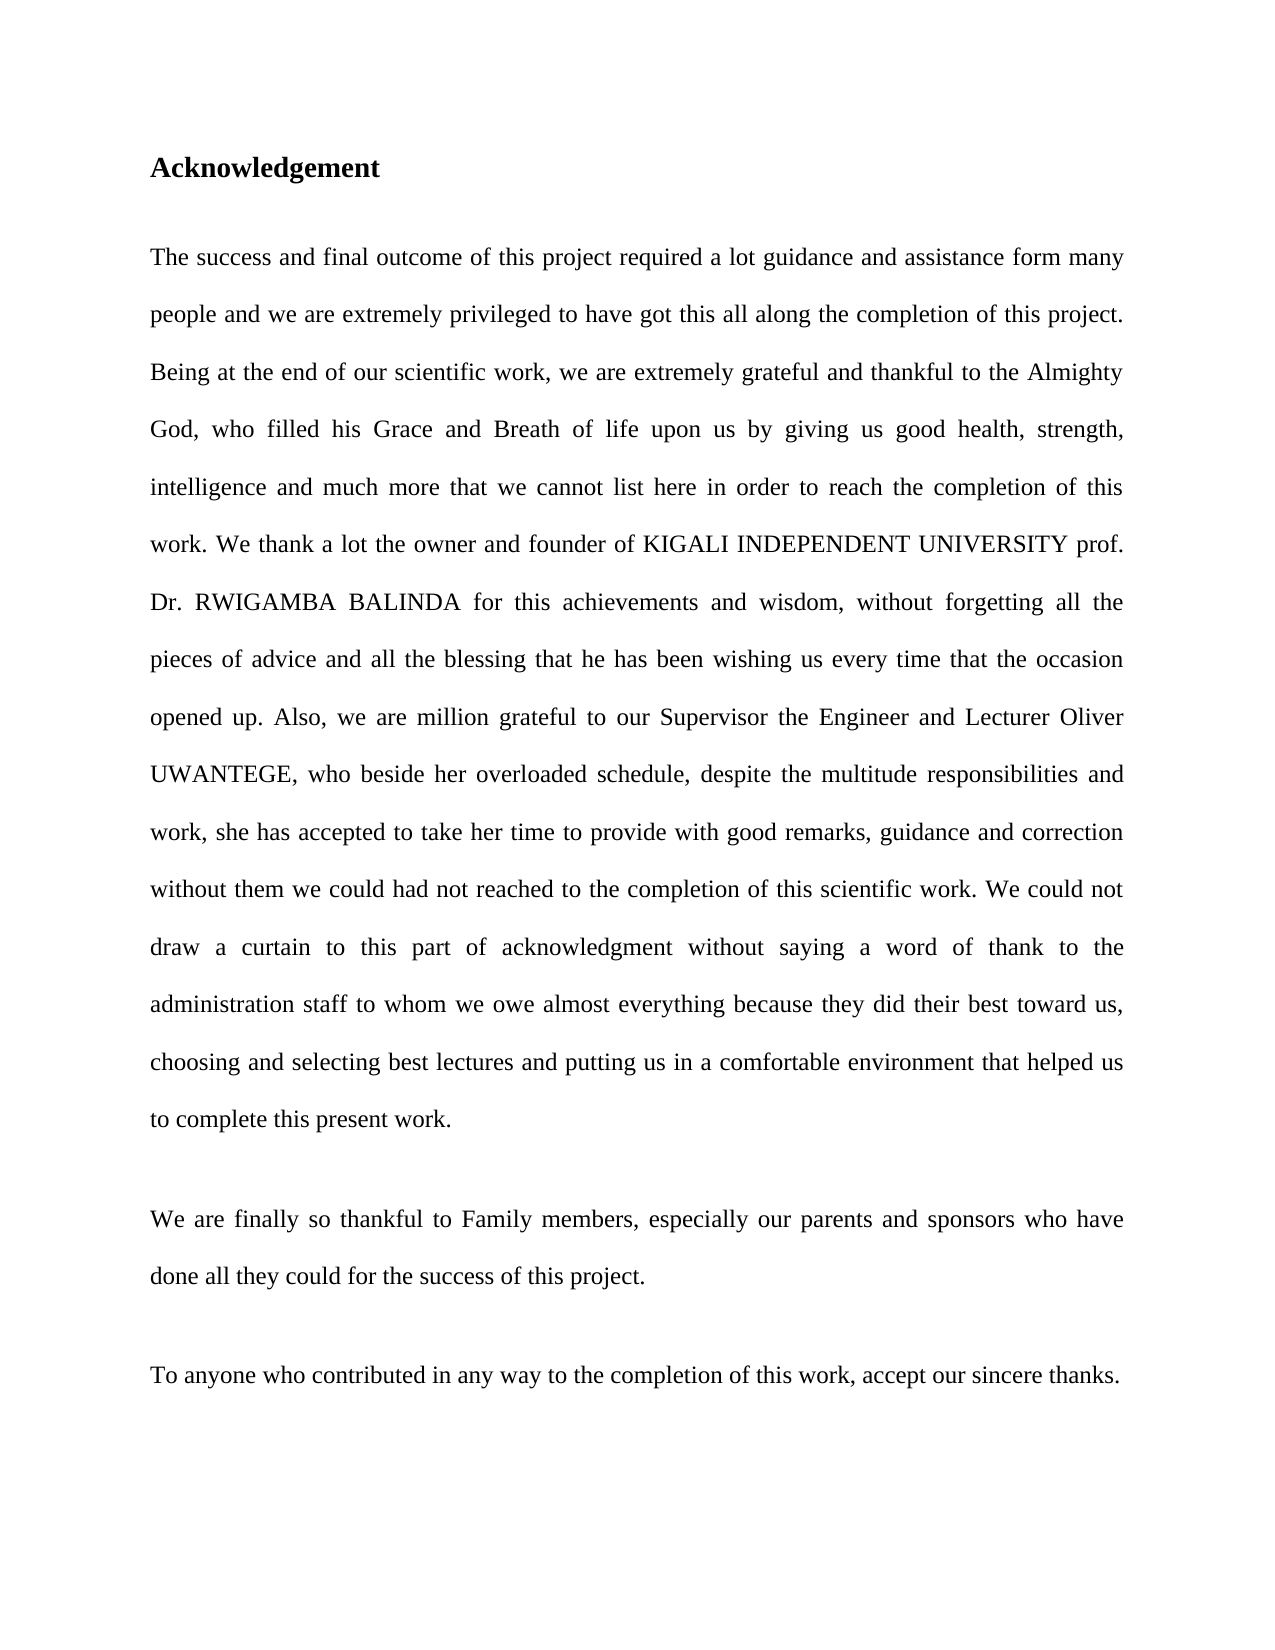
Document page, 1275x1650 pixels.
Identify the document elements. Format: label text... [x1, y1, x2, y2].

text The success and final outcome of this project required a lot guidance and assistance form many people and we are extremely privileged to have got this all along the completion of this project. Being at the end of our scientific work, we are extremely grateful and thankful to the Almighty God, who filled his Grace and Breath of life upon us by giving us good health, strength, intelligence and much more that we cannot list here in order to reach the completion of this work. We thank a lot the owner and founder of KIGALI INDEPENDENT UNIVERSITY prof. Dr. RWIGAMBA BALINDA for this achievements and wisdom, without forgetting all the pieces of advice and all the blessing that he has been wishing us every time that the occasion opened up. Also, we are million grateful to our Supervisor the Engineer and Lecturer Oliver UWANTEGE, who beside her overloaded schedule, despite the multitude responsibilities and work, she has accepted to take her time to provide with good remarks, guidance and correction without them we could had not reached to the completion of this scientific work. We could not draw a curtain to this part of acknowledgment without saying a word of thank to the administration staff to whom we owe almost everything because they did their best toward us, choosing and selecting best lectures and putting us in a comfortable environment that helped us to complete this present work. [150, 242, 1125, 1133]
text We are finally so thankful to Family members, especially our parents and sponsors who have done all they could for the success of this project. [150, 1204, 1125, 1290]
text To anyone who contributed in any way to the completion of this work, accept our sincere thanks. [150, 1360, 1125, 1389]
text Acknowledgement [150, 150, 1125, 183]
